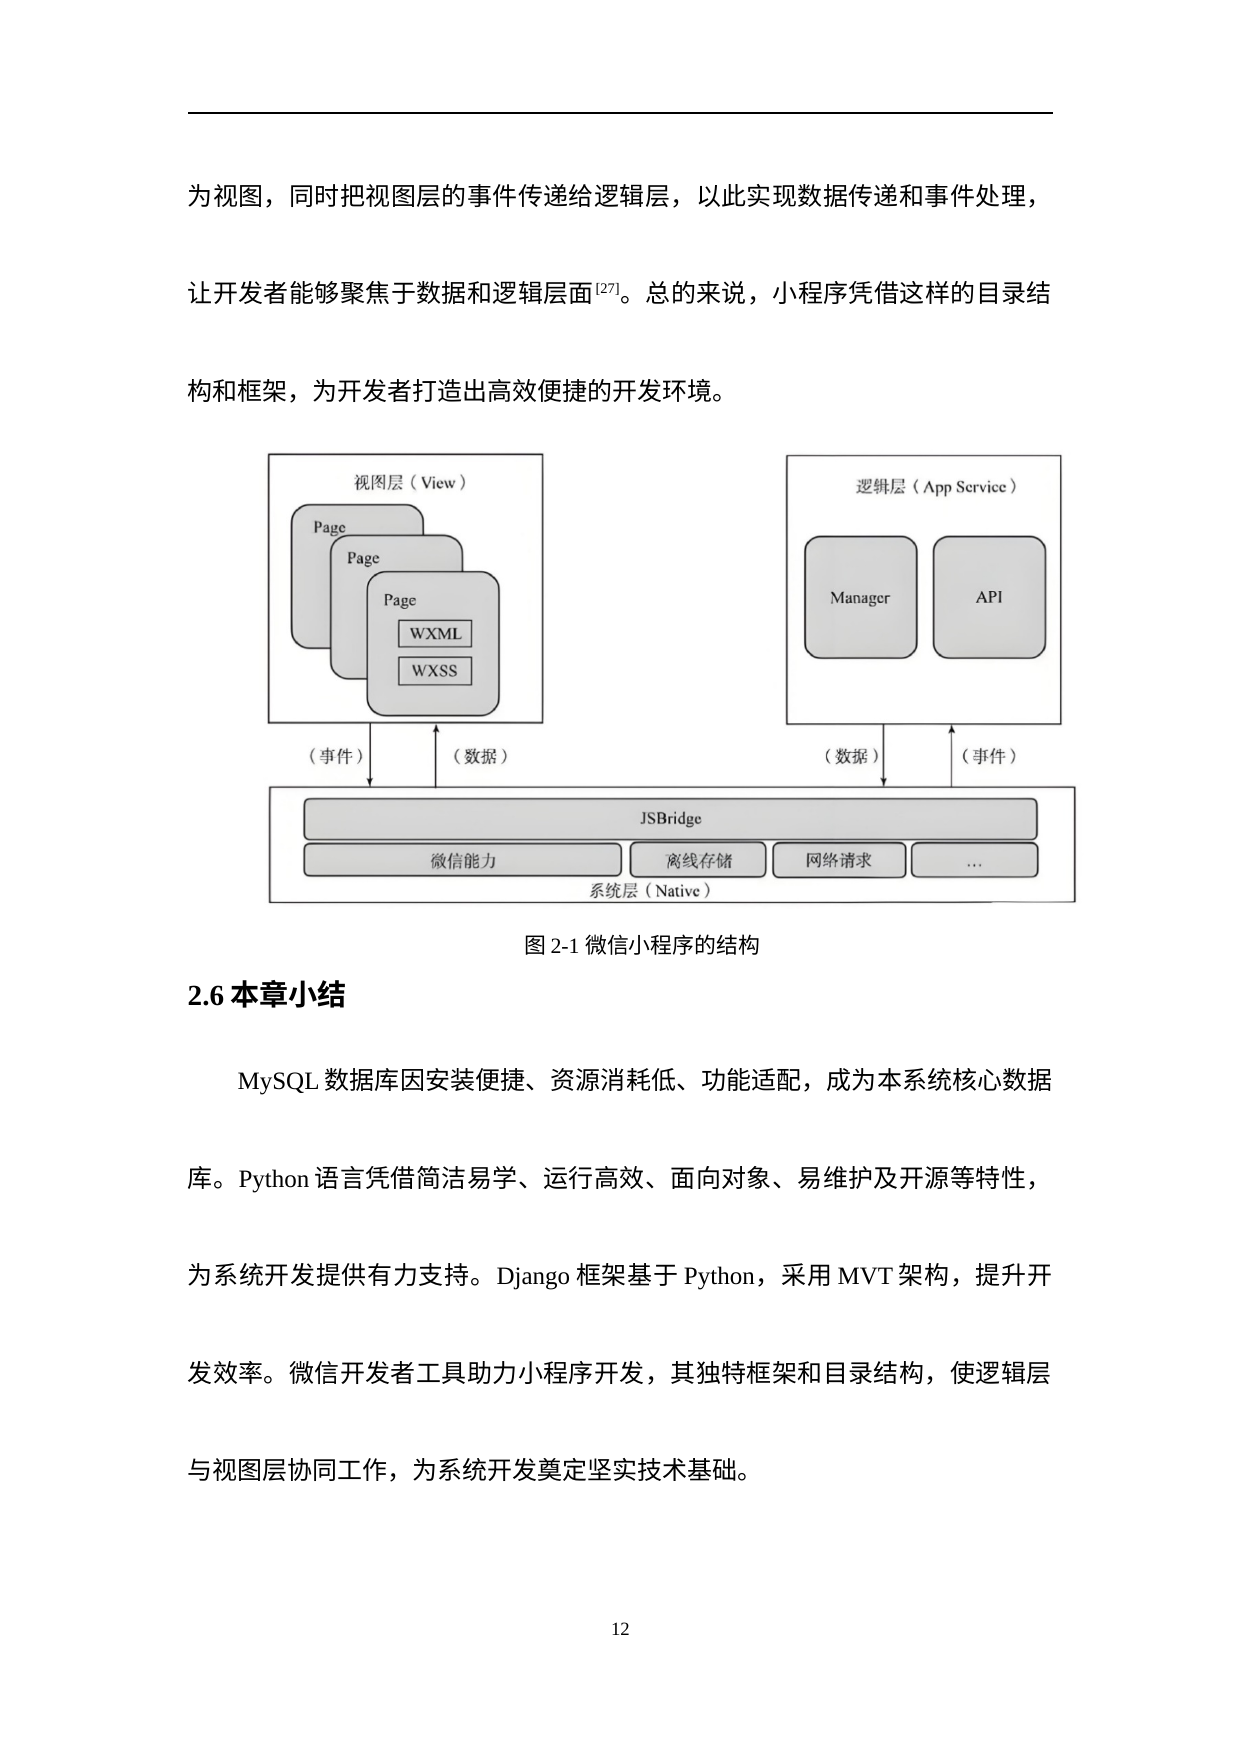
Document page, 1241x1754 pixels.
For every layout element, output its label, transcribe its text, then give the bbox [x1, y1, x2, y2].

text 图2-1 微信小程序的结构 [187, 928, 1053, 960]
text MySQL数据库因安装便捷、资源消耗低、功能适配，成为本系统核心数据库。Python语言凭借简洁易学、运行高效、面向对象、易维护及开源等特性，为系统开发提供有力支持。Django框架基于Python，采用MVT架构，提升开发效率。微信开发者工具助力小程序开发，其独特框架和目录结构，使逻辑层与视图层协同工作，为系统开发奠定坚实技术基础。 [187, 1046, 1053, 1501]
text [187, 162, 1053, 422]
picture [231, 440, 1097, 909]
subtitle 2.6本章小结 [187, 960, 1053, 1025]
